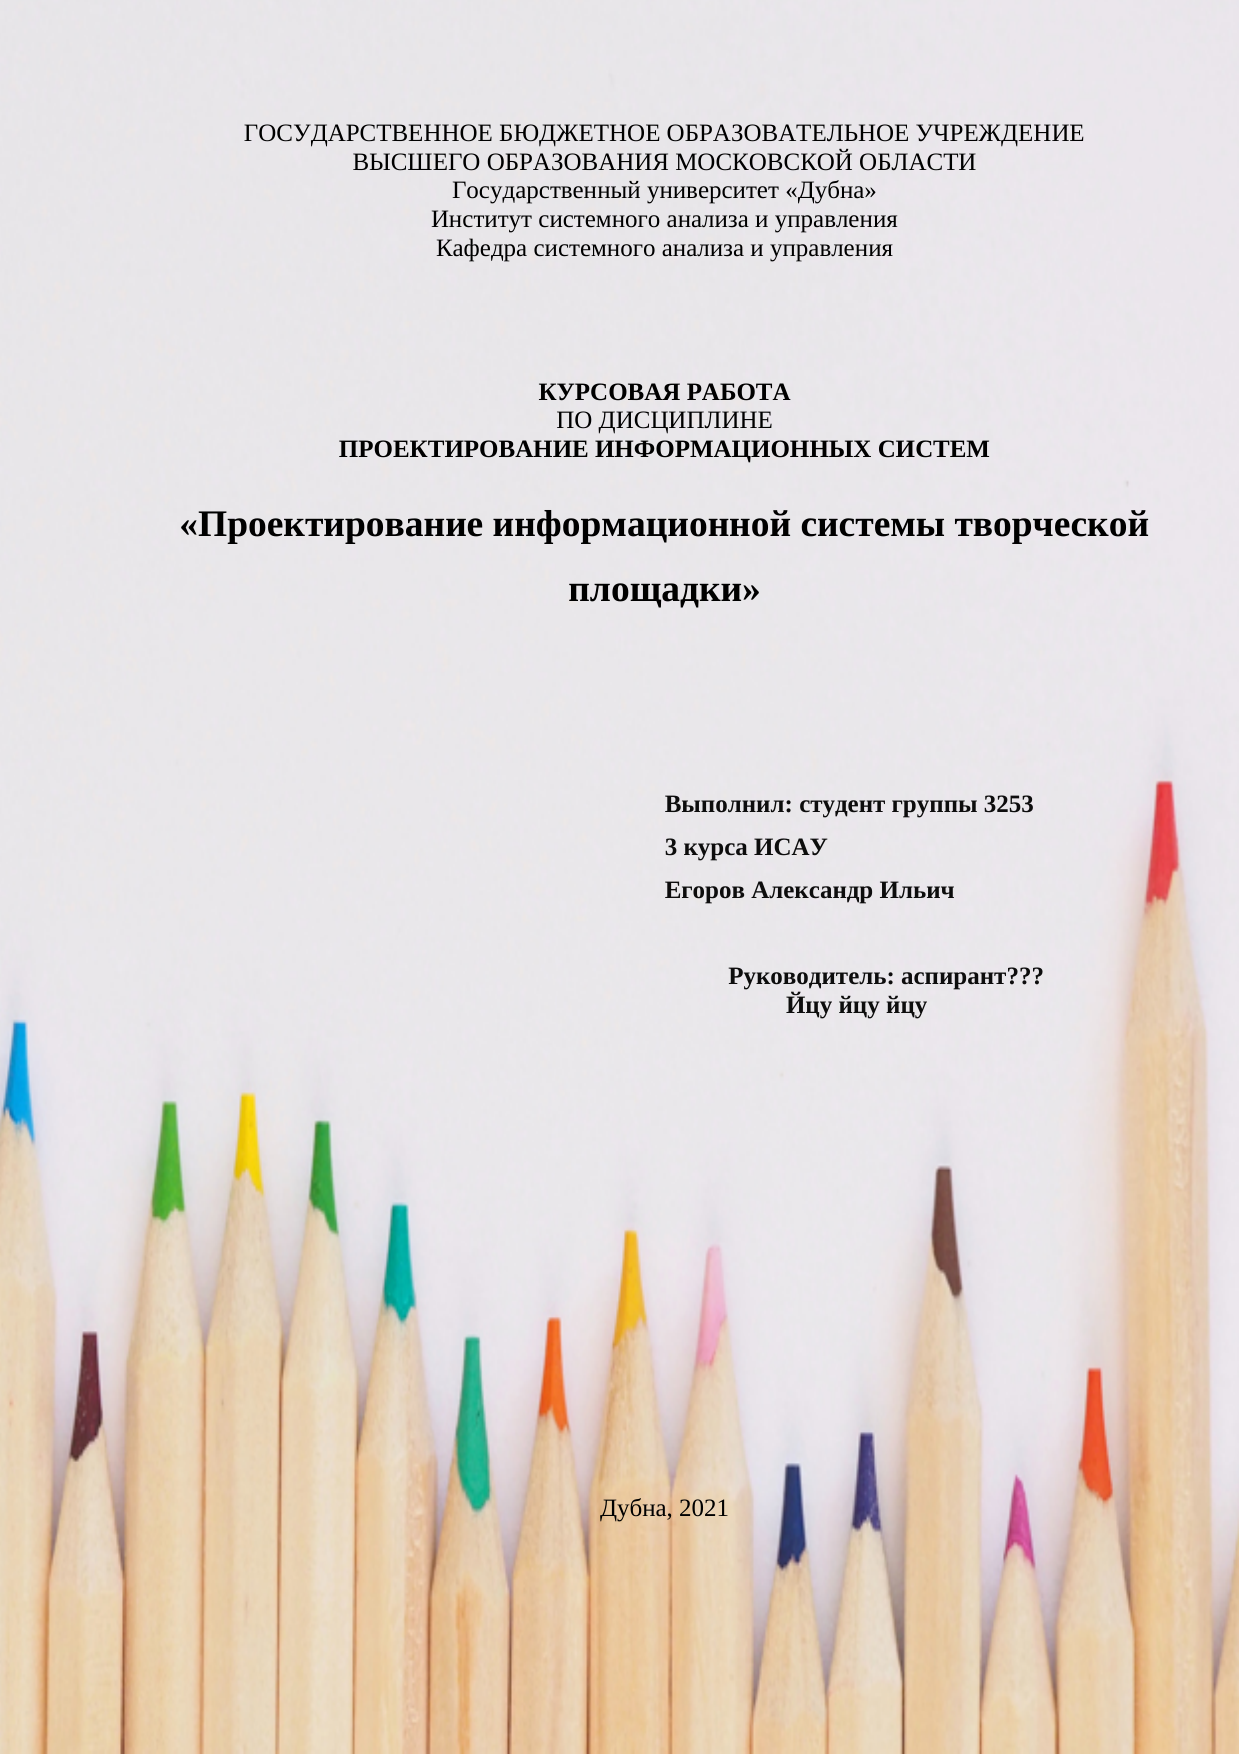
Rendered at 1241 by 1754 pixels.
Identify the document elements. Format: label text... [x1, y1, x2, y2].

text Руководитель: аспирант??? [177, 961, 1152, 990]
text «Проектирование информационной системы творческой площадки» [177, 501, 1152, 609]
text Егоров Александр Ильич [635, 875, 1152, 904]
text ПРОЕКТИРОВАНИЕ ИНФОРМАЦИОННЫХ СИСТЕМ [177, 434, 1152, 463]
picture [0, 0, 1239, 1754]
text ВЫСШЕГО ОБРАЗОВАНИЯ МОСКОВСКОЙ ОБЛАСТИ [177, 147, 1152, 176]
text Выполнил: студент группы 3253 [635, 789, 1152, 818]
text КУРСОВАЯ РАБОТА [177, 377, 1152, 406]
text ПО ДИСЦИПЛИНЕ [177, 406, 1152, 434]
text Кафедра системного анализа и управления [177, 233, 1152, 262]
text 3 курса ИСАУ [635, 832, 1152, 861]
text Государственный университет «Дубна» [177, 176, 1152, 204]
text ГОСУДАРСТВЕННОЕ БЮДЖЕТНОЕ ОБРАЗОВАТЕЛЬНОЕ УЧРЕЖДЕНИЕ [177, 118, 1152, 147]
text Дубна, 2021 [177, 1493, 1152, 1522]
text Йцу йцу йцу [177, 990, 1152, 1019]
text Институт системного анализа и управления [177, 204, 1152, 233]
